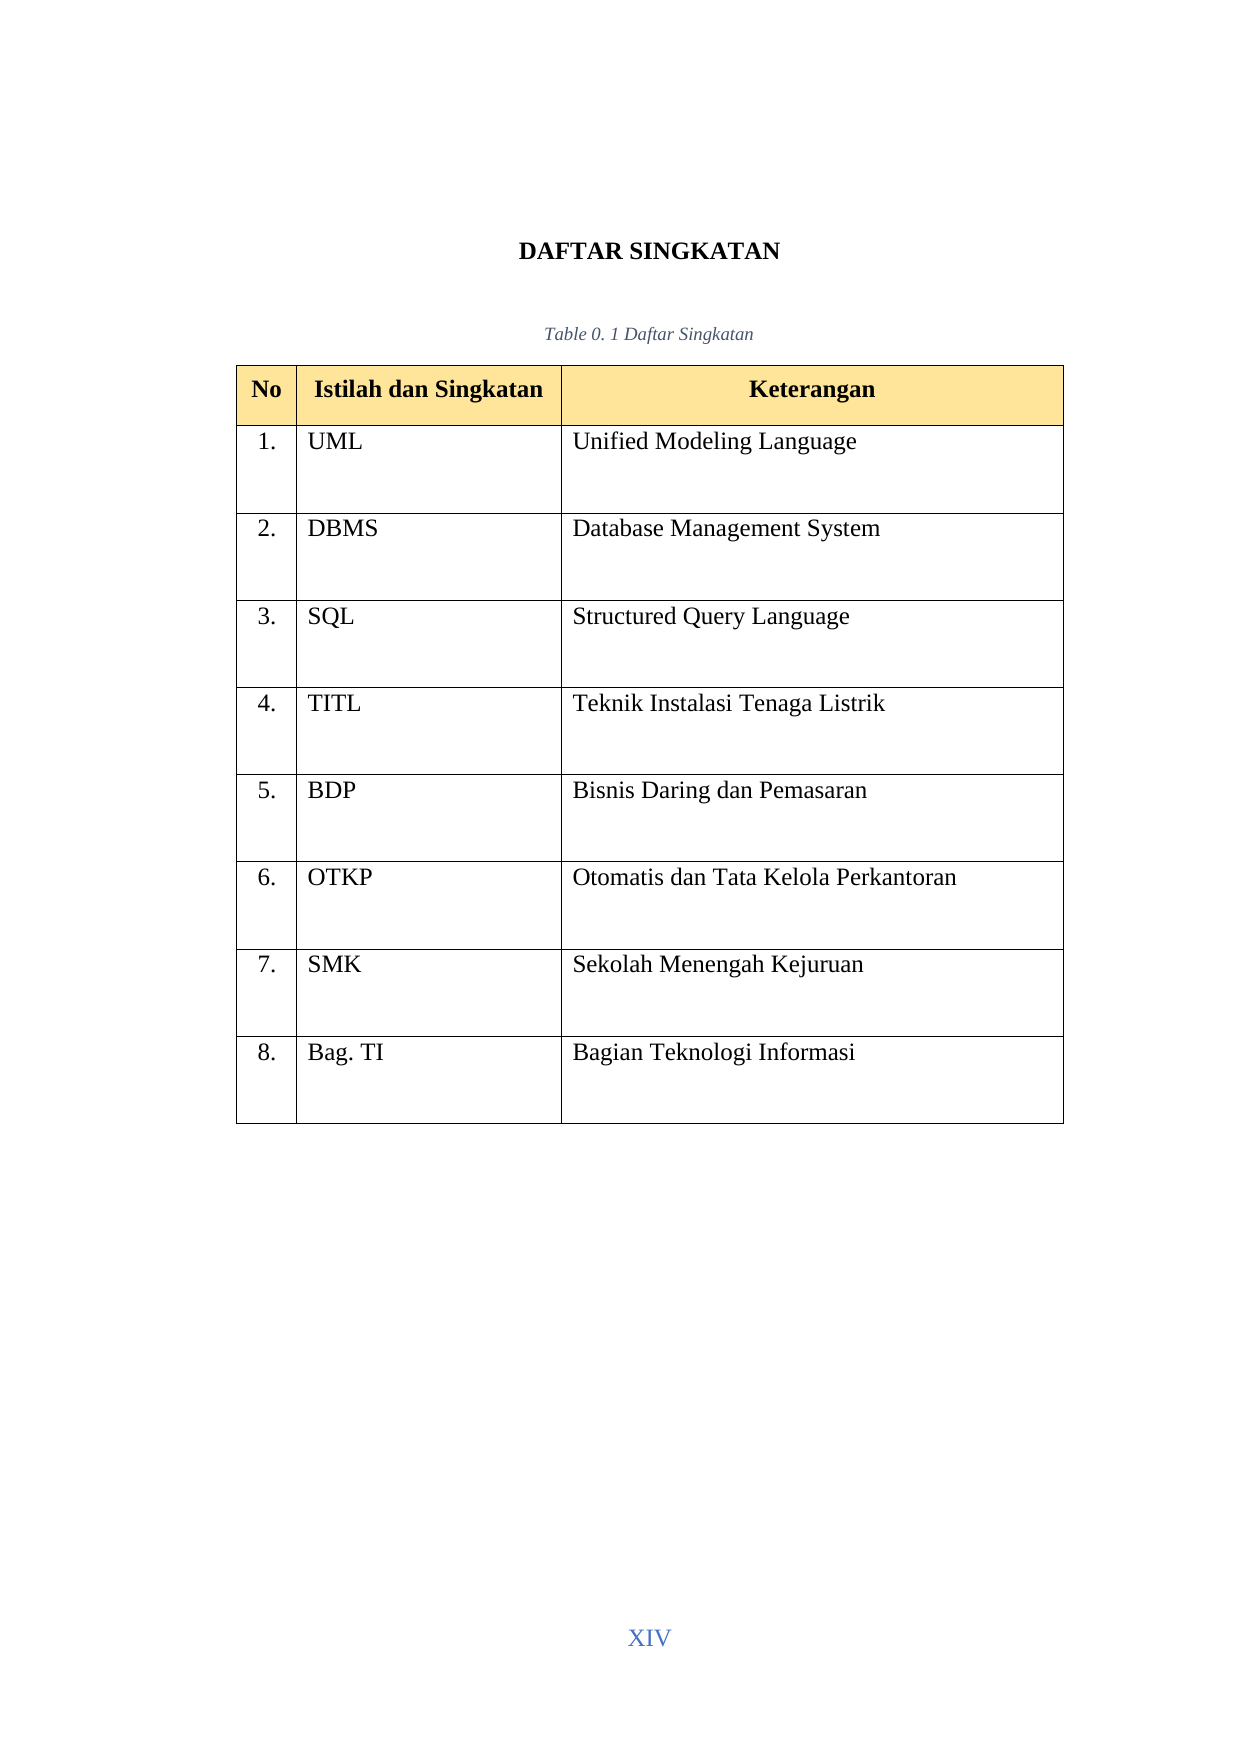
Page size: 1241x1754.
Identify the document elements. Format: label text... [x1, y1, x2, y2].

table_cell [237, 775, 296, 861]
table_header No [237, 366, 296, 425]
table_cell OTKP [297, 862, 561, 948]
table_cell Bagian Teknologi Informasi [562, 1037, 1063, 1123]
table_cell TITL [297, 688, 561, 774]
table_cell [237, 601, 296, 687]
table_cell Otomatis dan Tata Kelola Perkantoran [562, 862, 1063, 948]
table_cell Sekolah Menengah Kejuruan [562, 950, 1063, 1036]
table_cell Bisnis Daring dan Pemasaran [562, 775, 1063, 861]
table_header Istilah dan Singkatan [297, 366, 561, 425]
table_cell [237, 426, 296, 512]
table_cell Structured Query Language [562, 601, 1063, 687]
table_cell [237, 514, 296, 600]
subtitle DAFTAR SINGKATAN [236, 236, 1063, 265]
table_cell UML [297, 426, 561, 512]
table_cell SMK [297, 950, 561, 1036]
table_cell DBMS [297, 514, 561, 600]
text Table 0. 1 Daftar Singkatan [236, 322, 1063, 344]
table_cell [237, 862, 296, 948]
table_cell BDP [297, 775, 561, 861]
table_cell Bag. TI [297, 1037, 561, 1123]
table_cell SQL [297, 601, 561, 687]
table_header Keterangan [562, 366, 1063, 425]
table_cell Database Management System [562, 514, 1063, 600]
table_cell [237, 688, 296, 774]
table_cell Unified Modeling Language [562, 426, 1063, 512]
table_cell [237, 1037, 296, 1123]
table_cell Teknik Instalasi Tenaga Listrik [562, 688, 1063, 774]
table_cell [237, 950, 296, 1036]
